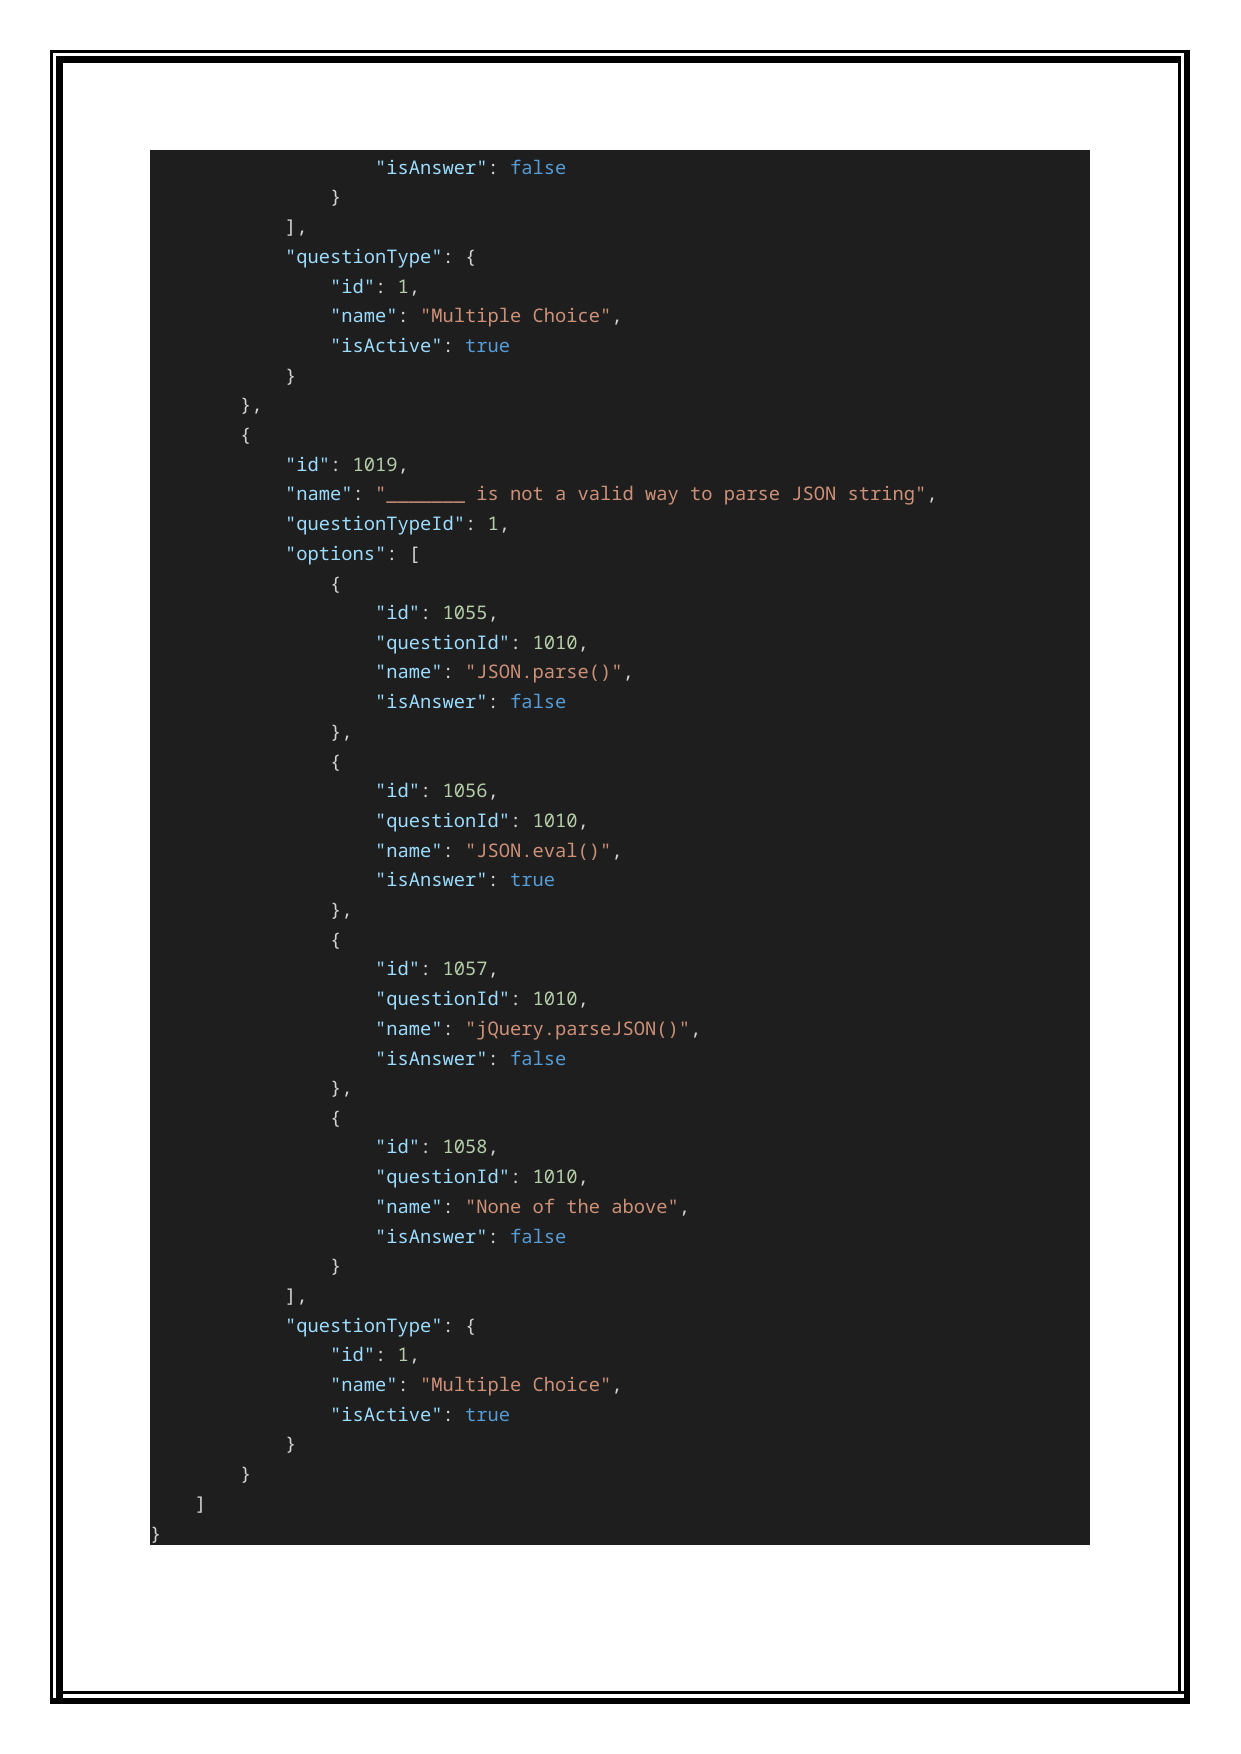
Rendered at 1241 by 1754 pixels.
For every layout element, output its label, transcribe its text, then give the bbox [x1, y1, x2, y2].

text "name": "JSON.eval()", [150, 833, 1090, 862]
text "name": "jQuery.parseJSON()", [150, 1011, 1090, 1041]
text "id": 1019, [150, 447, 1090, 477]
text "questionType": { [150, 1308, 1090, 1337]
text "id": 1056, [150, 773, 1090, 803]
text "options": [ [150, 536, 1090, 566]
text ], [150, 209, 1090, 239]
text "questionId": 1010, [150, 981, 1090, 1011]
text "questionTypeId": 1, [150, 506, 1090, 536]
text "isActive": true [150, 328, 1090, 358]
text { [150, 744, 1090, 773]
text "questionId": 1010, [150, 1159, 1090, 1189]
text { [150, 922, 1090, 952]
text "name": "Multiple Choice", [150, 298, 1090, 328]
text "isAnswer": false [150, 150, 1090, 180]
text "name": "Multiple Choice", [150, 1367, 1090, 1397]
text ], [150, 1278, 1090, 1308]
text "id": 1, [150, 269, 1090, 298]
text { [150, 566, 1090, 595]
text } [150, 180, 1090, 209]
text "questionId": 1010, [150, 803, 1090, 833]
text "isAnswer": false [150, 1041, 1090, 1070]
text ] [150, 1486, 1090, 1516]
text } [150, 1427, 1090, 1456]
text "id": 1057, [150, 952, 1090, 981]
text } [150, 1516, 1090, 1545]
text "name": "JSON.parse()", [150, 655, 1090, 684]
text }, [150, 1070, 1090, 1100]
text { [150, 417, 1090, 447]
text "questionId": 1010, [150, 625, 1090, 655]
text "id": 1058, [150, 1130, 1090, 1159]
text { [150, 1100, 1090, 1130]
text } [150, 1248, 1090, 1278]
text "questionType": { [150, 239, 1090, 269]
text }, [150, 892, 1090, 922]
text "isAnswer": false [150, 684, 1090, 714]
text } [150, 1456, 1090, 1486]
text "isActive": true [150, 1397, 1090, 1427]
text "id": 1055, [150, 595, 1090, 625]
text }, [150, 387, 1090, 417]
text "name": "_______ is not a valid way to parse JSON string", [150, 477, 1090, 506]
text } [150, 358, 1090, 387]
text "isAnswer": true [150, 862, 1090, 892]
text "id": 1, [150, 1337, 1090, 1367]
text "isAnswer": false [150, 1219, 1090, 1248]
text "name": "None of the above", [150, 1189, 1090, 1219]
text }, [150, 714, 1090, 744]
